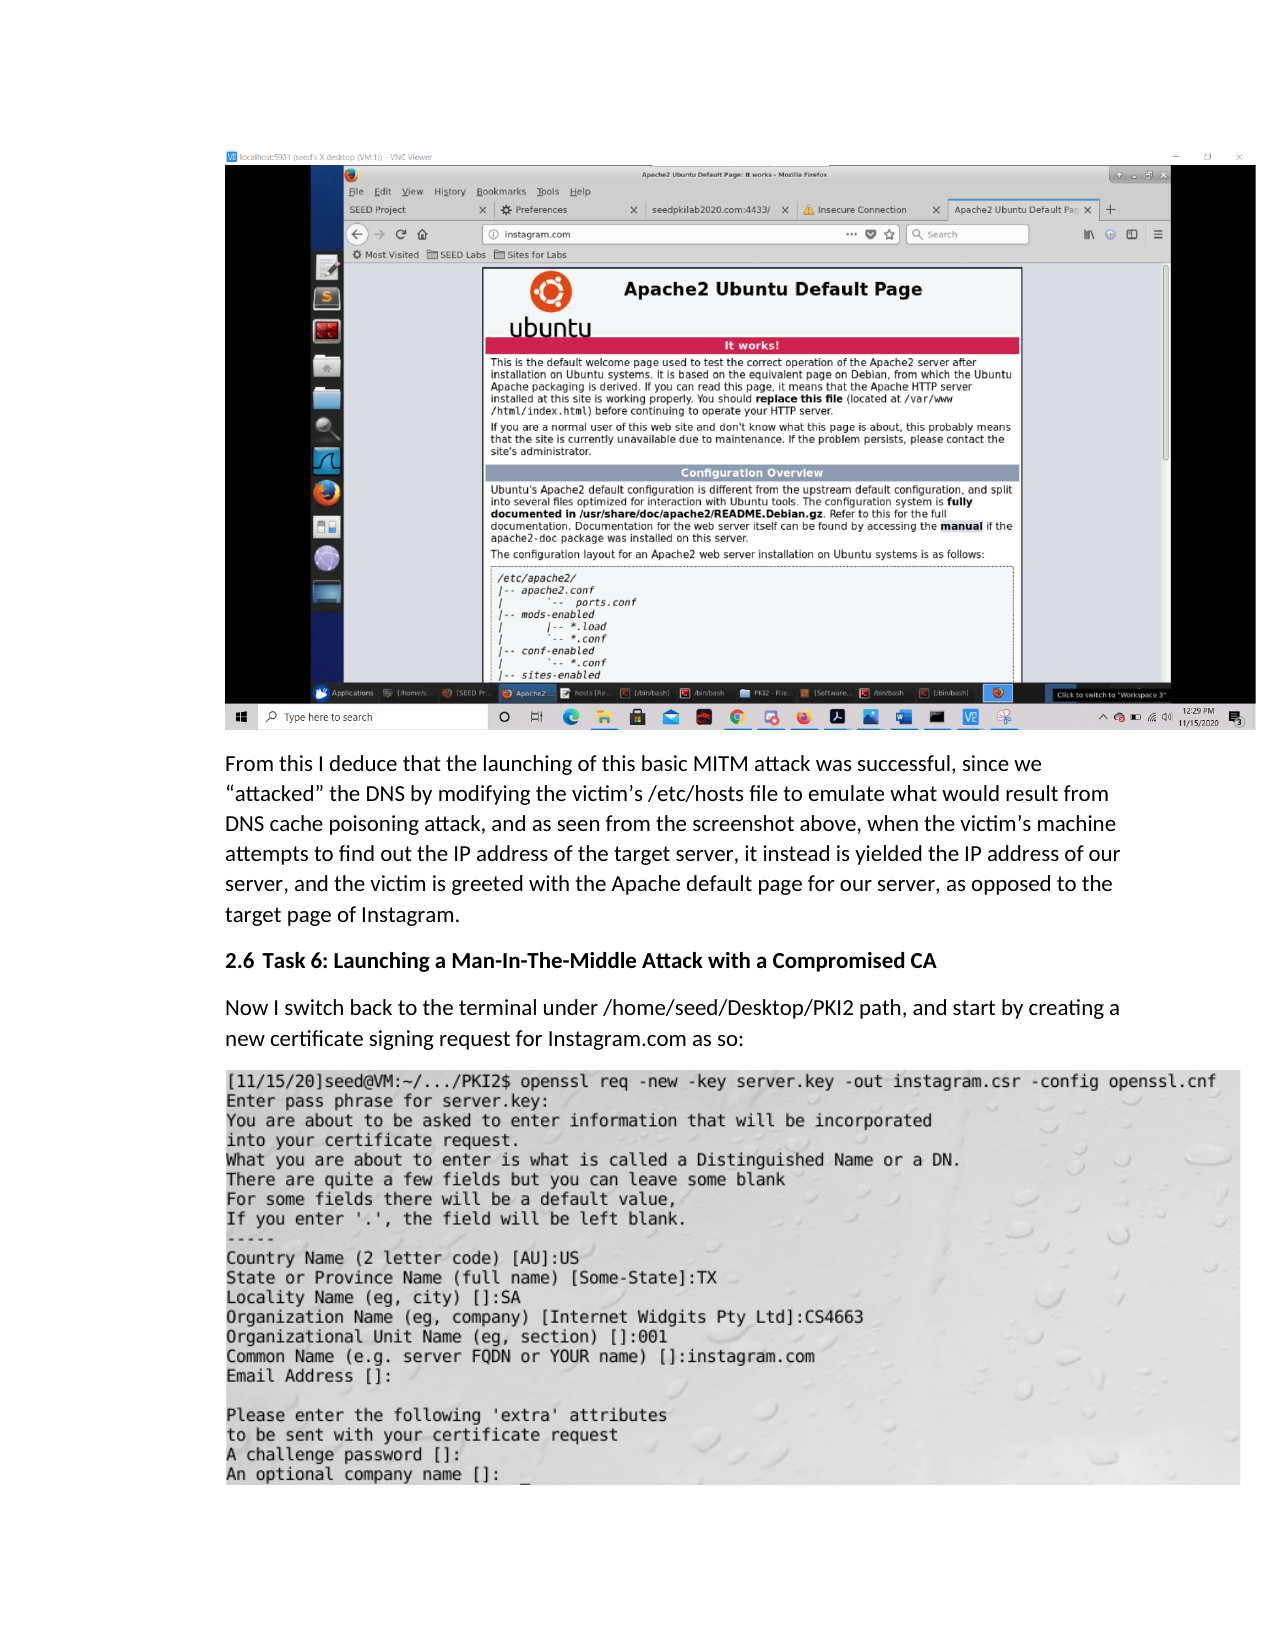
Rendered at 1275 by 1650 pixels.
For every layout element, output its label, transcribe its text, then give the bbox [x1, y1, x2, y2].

text Now I switch back to the terminal under /home/seed/Desktop/PKI2 path, and start by creating a new certificate signing request for Instagram.com as so: [225, 993, 1125, 1052]
picture [225, 1070, 1241, 1485]
picture [225, 150, 1256, 730]
text From this I deduce that the launching of this basic MITM attack was successful, since we “attacked” the DNS by modifying the victim’s /etc/hosts file to emulate what would result from DNS cache poisoning attack, and as seen from the screenshot above, when the victim’s machine attempts to find out the IP address of the target server, it instead is yielded the IP address of our server, and the victim is greeted with the Apache default page for our server, as opposed to the target page of Instagram. [225, 749, 1125, 928]
list Task 6: Launching a Man-In-The-Middle Attack with a Compromised CA [225, 947, 1125, 974]
